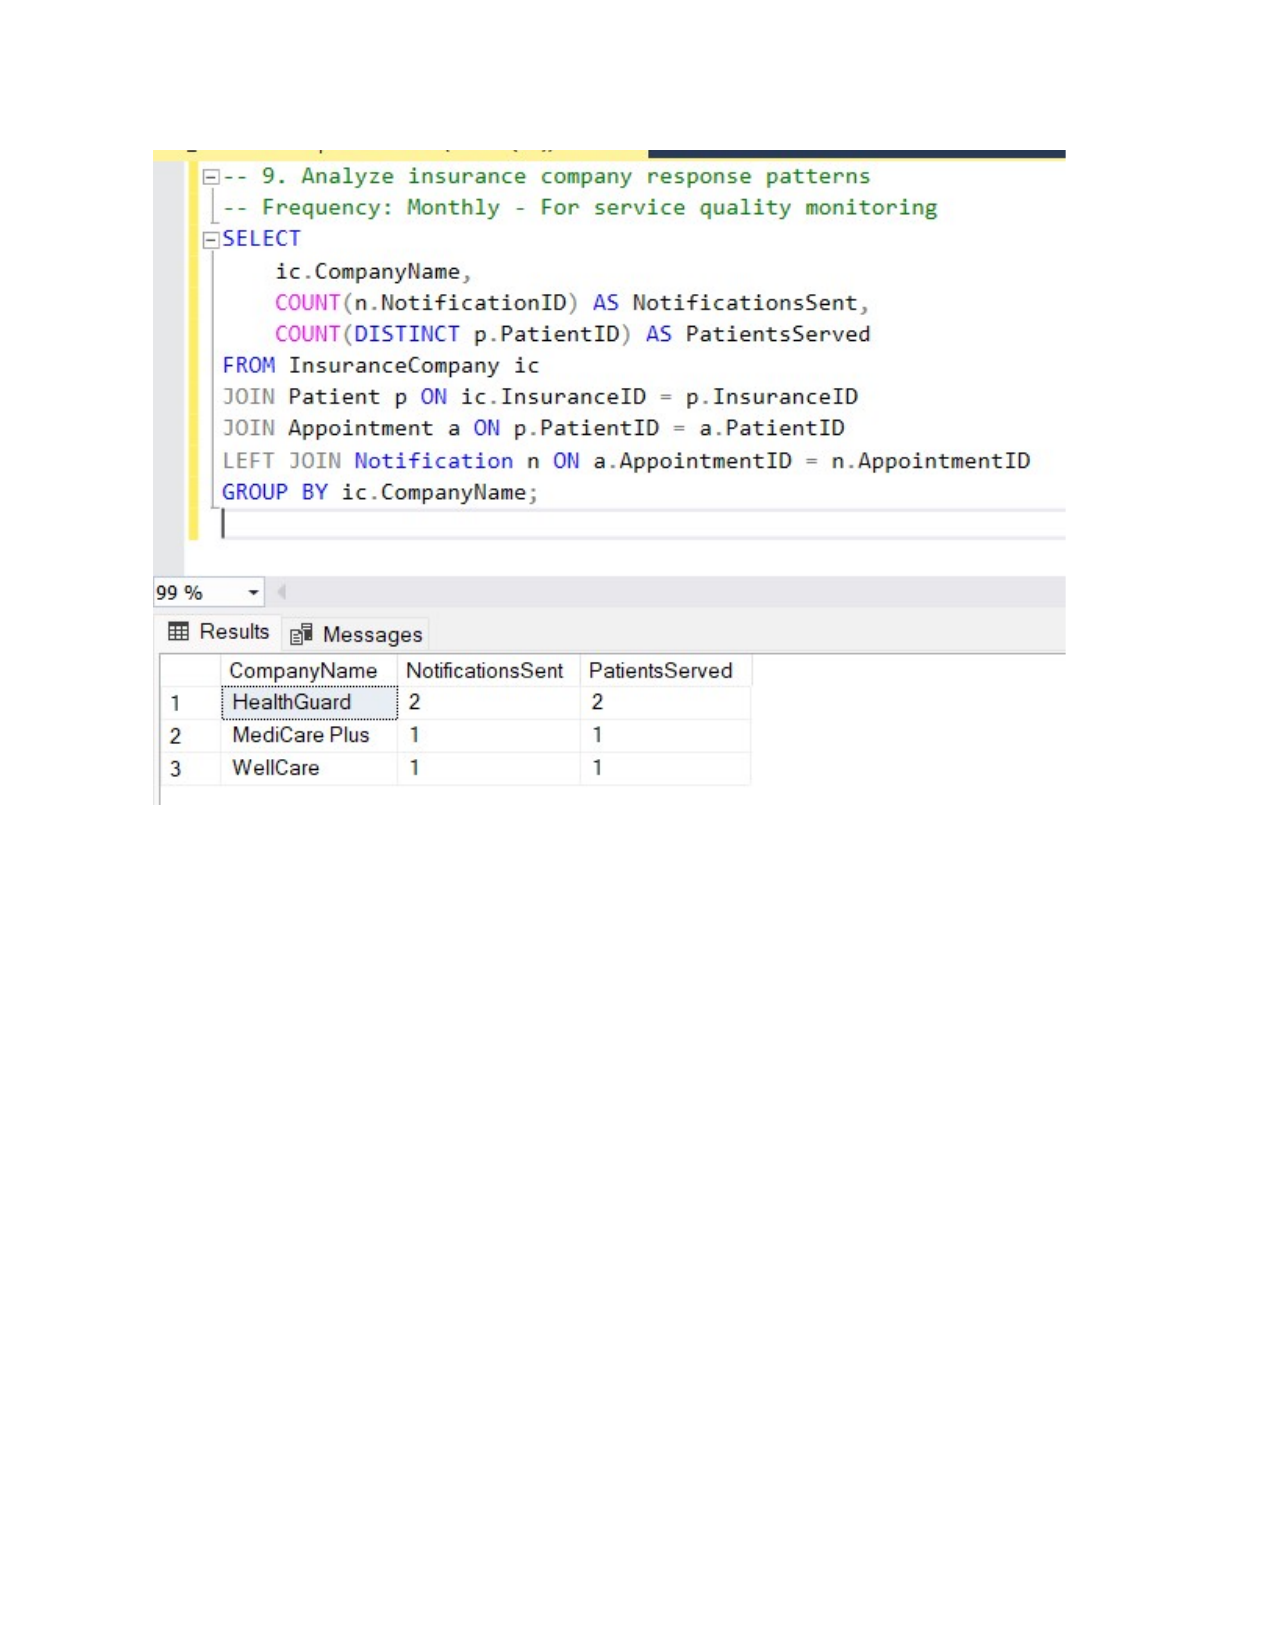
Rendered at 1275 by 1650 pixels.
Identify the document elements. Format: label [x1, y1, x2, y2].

picture [153, 150, 1066, 805]
